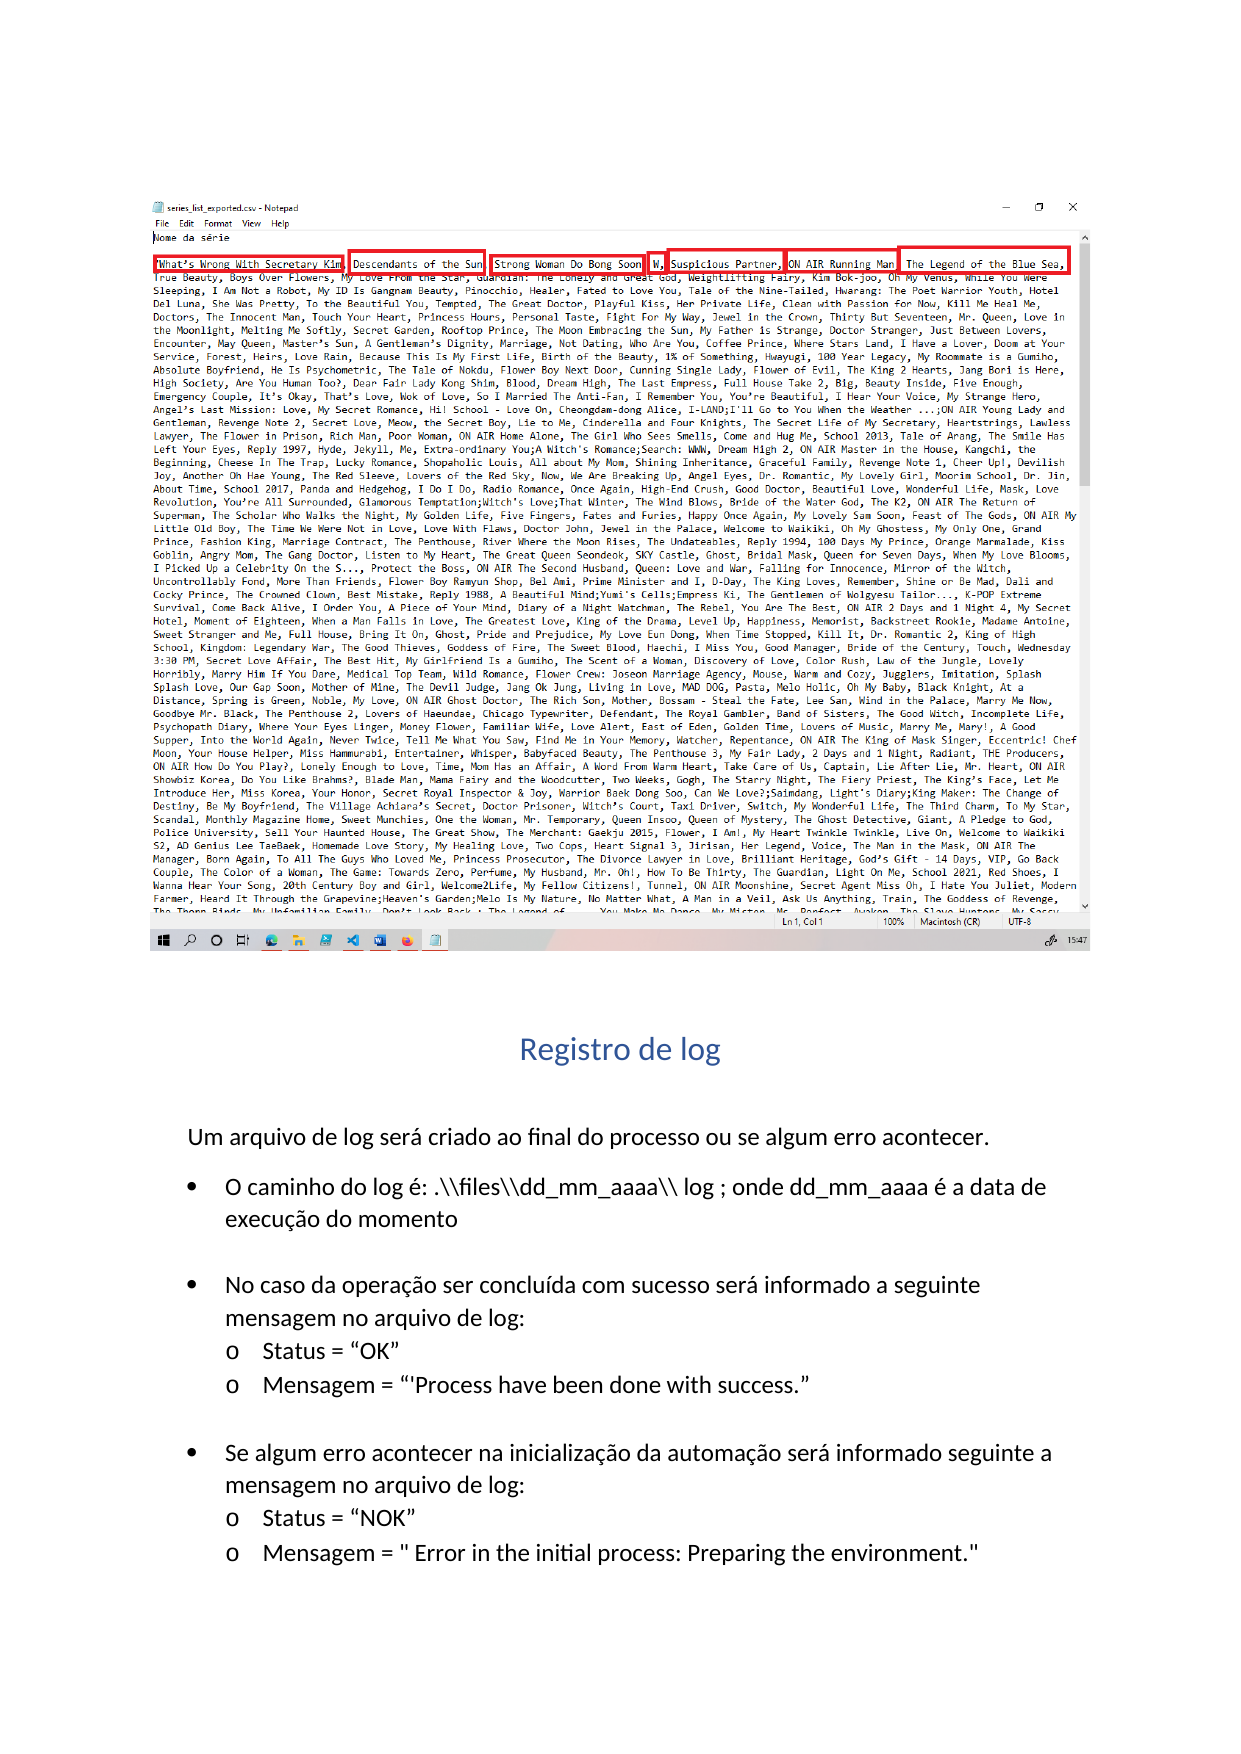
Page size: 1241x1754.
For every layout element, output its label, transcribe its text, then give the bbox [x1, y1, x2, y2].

list Mensagem = " Error in the initial process: Preparing the environment." [225, 1537, 1090, 1569]
text Um arquivo de log será criado ao final do processo ou se algum erro acontecer. [187, 1121, 1090, 1152]
list Status = “NOK” [225, 1503, 1090, 1534]
picture [150, 199, 1091, 951]
list Se algum erro acontecer na inicialização da automação será informado seguinte a mensagem no arquivo de log: [187, 1437, 1090, 1500]
list Mensagem = “'Process have been done with success.” [225, 1369, 1090, 1401]
list O caminho do log é: .\\files\\dd_mm_aaaa\\ log ; onde dd_mm_aaaa é a data de execução do momento [187, 1171, 1090, 1234]
list Status = “OK” [225, 1335, 1090, 1367]
subtitle Registro de log [150, 1028, 1090, 1068]
list No caso da operação ser concluída com sucesso será informado a seguinte mensagem no arquivo de log: [187, 1269, 1090, 1333]
